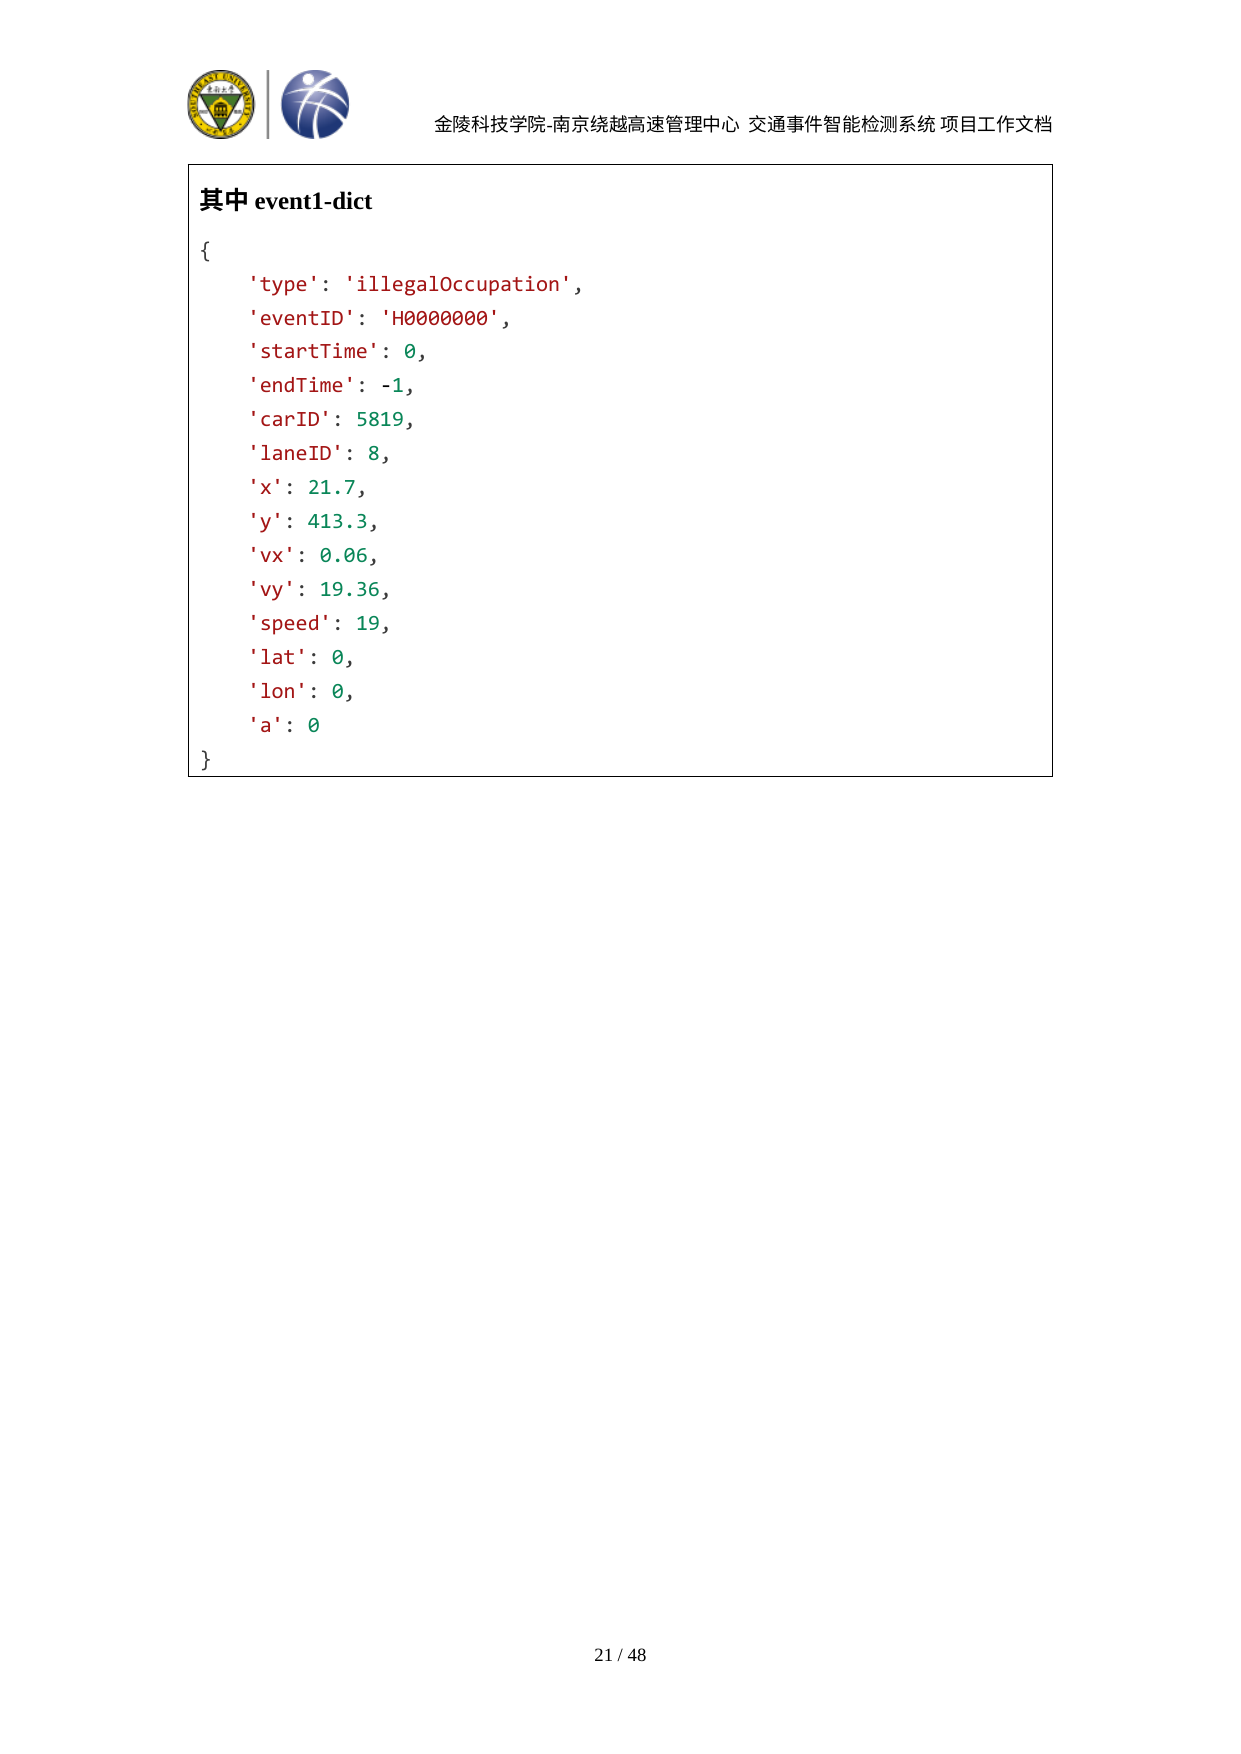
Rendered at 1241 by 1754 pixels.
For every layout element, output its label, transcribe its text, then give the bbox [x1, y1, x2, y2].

picture [187, 70, 357, 139]
